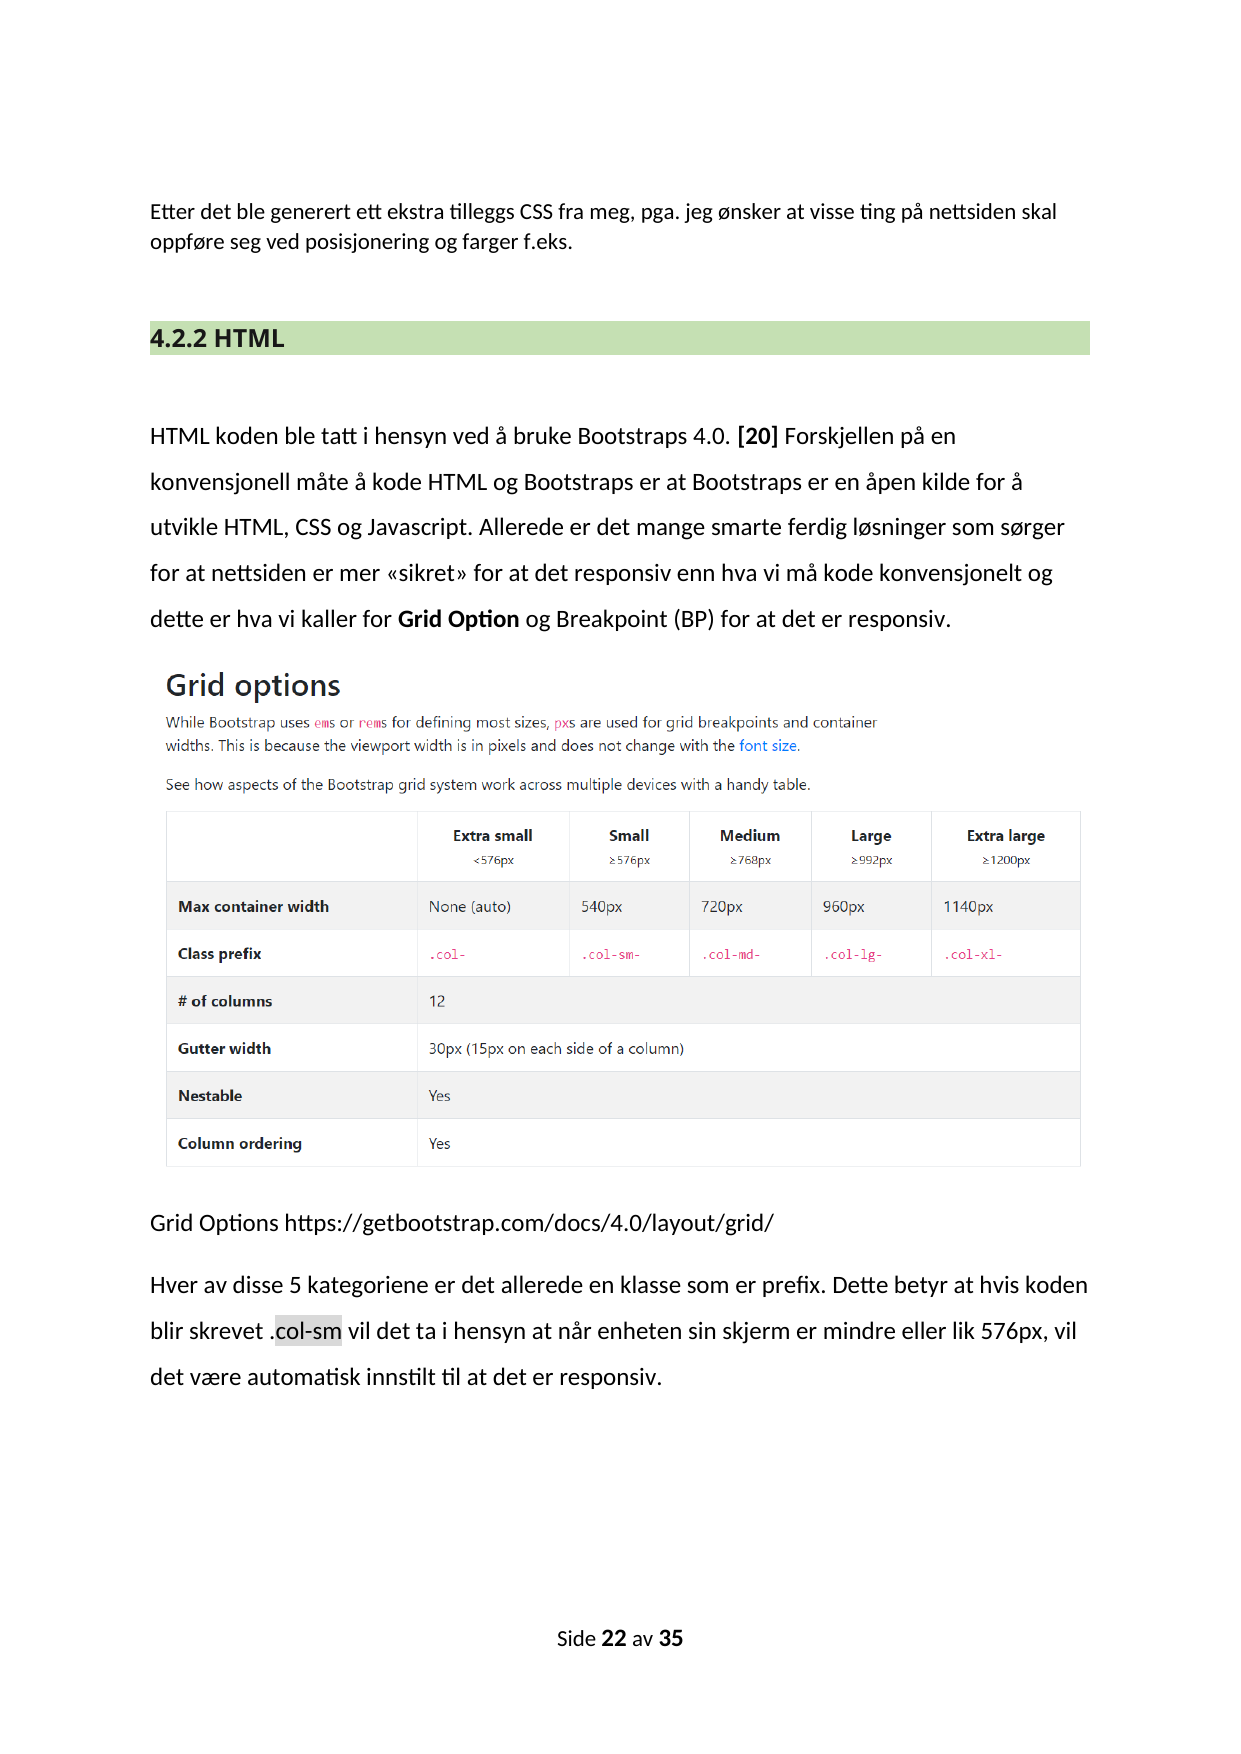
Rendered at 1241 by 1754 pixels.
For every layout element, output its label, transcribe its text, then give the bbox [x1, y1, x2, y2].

picture [150, 665, 1090, 1177]
subtitle 4.2.2 HTML [150, 321, 1090, 355]
text Grid Options https://getbootstrap.com/docs/4.0/layout/grid/ [150, 1207, 1090, 1238]
text Hver av disse 5 kategoriene er det allerede en klasse som er prefix. Dette betyr at hvis koden blir skrevet .col-sm vil det ta i hensyn at når enheten sin skjerm er mindre eller lik 576px, vil det være automatisk innstilt til at det er responsiv. [150, 1270, 1090, 1392]
text Etter det ble generert ett ekstra tilleggs CSS fra meg, pga. jeg ønsker at visse ting på nettsiden skal oppføre seg ved posisjonering og farger f.eks. [150, 197, 1090, 255]
text HTML koden ble tatt i hensyn ved å bruke Bootstraps 4.0. [20] Forskjellen på en konvensjonell måte å kode HTML og Bootstraps er at Bootstraps er en åpen kilde for å utvikle HTML, CSS og Javascript. Allerede er det mange smarte ferdig løsninger som sørger for at nettsiden er mer «sikret» for at det responsiv enn hva vi må kode konvensjonelt og dette er hva vi kaller for Grid Option og Breakpoint (BP) for at det er responsiv. [150, 420, 1090, 633]
